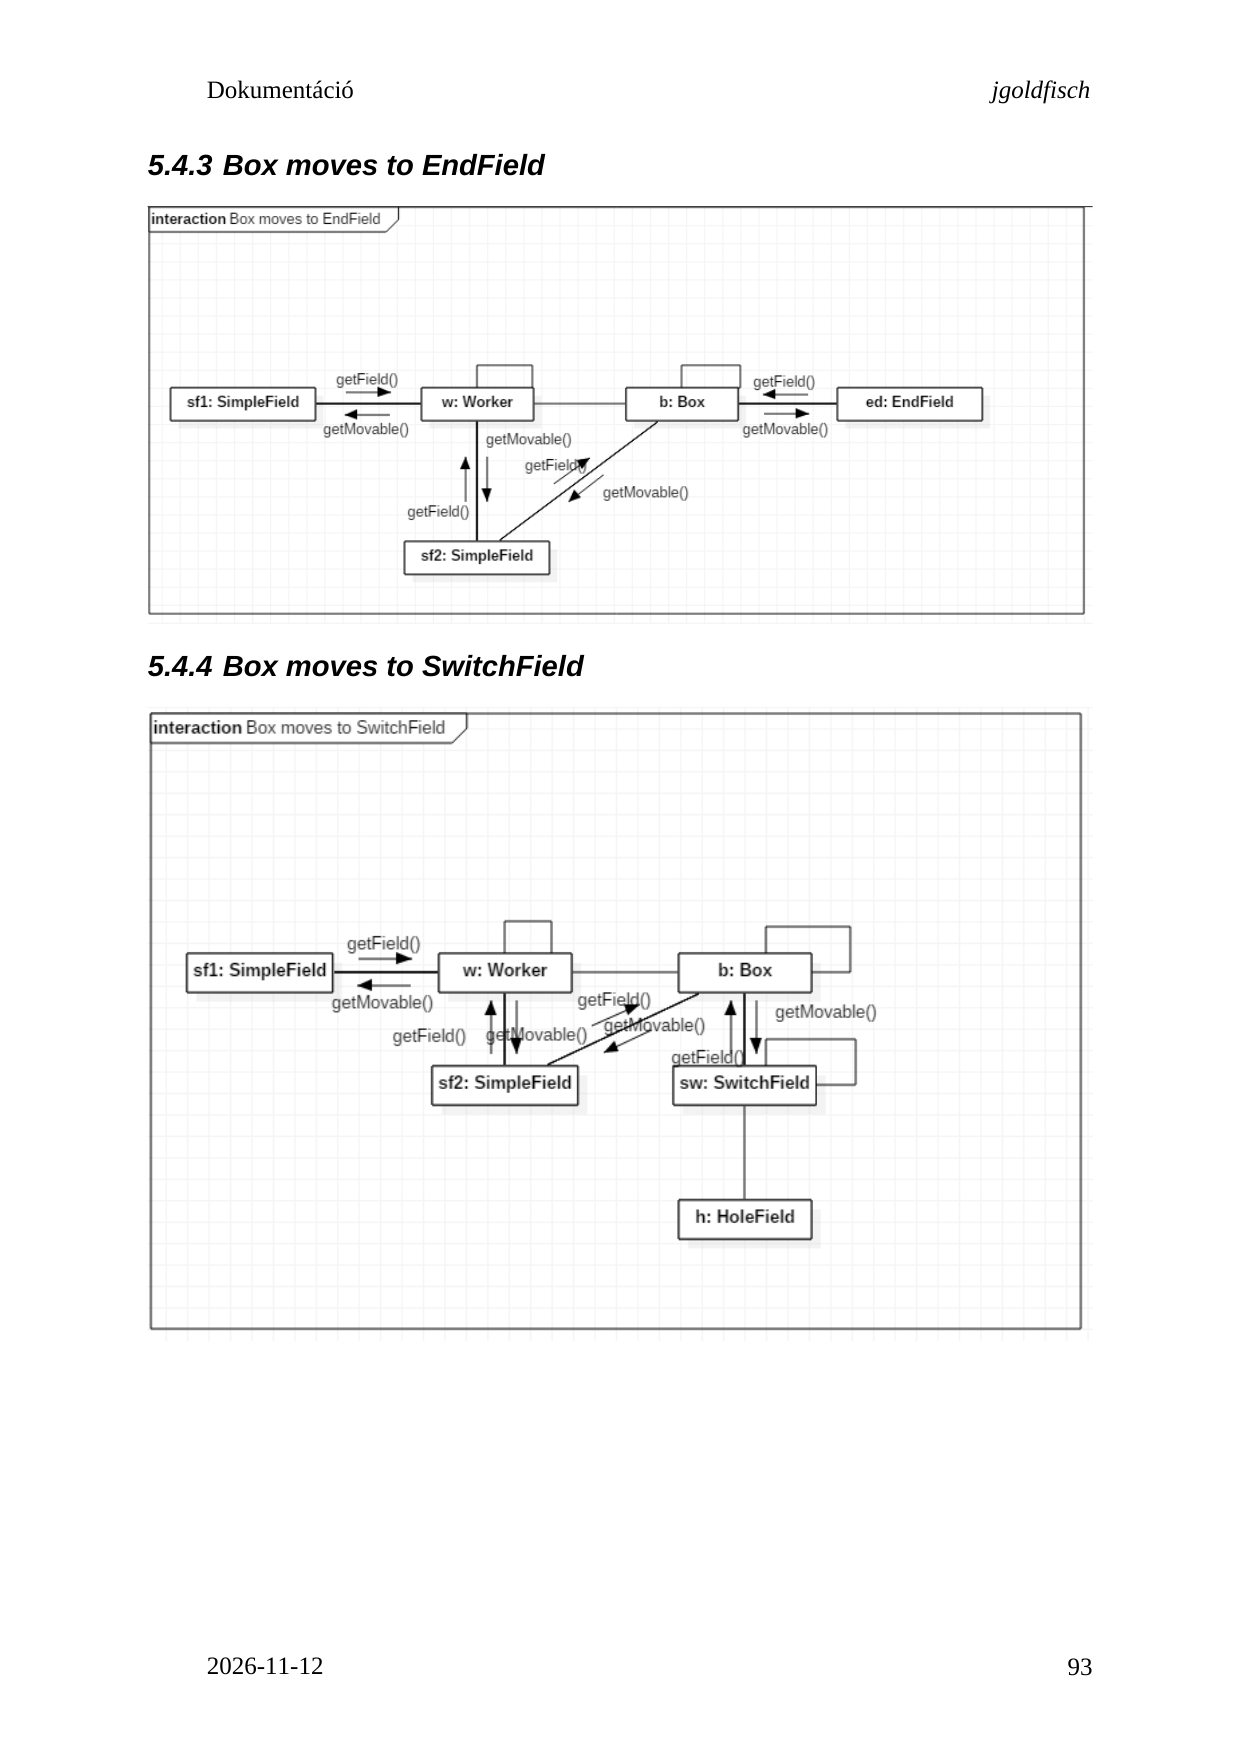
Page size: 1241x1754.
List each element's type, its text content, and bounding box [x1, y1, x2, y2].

subtitle Box moves to EndField [148, 148, 1093, 181]
subtitle Box moves to SwitchField [148, 649, 1093, 682]
picture [147, 206, 1093, 624]
picture [147, 707, 1093, 1341]
